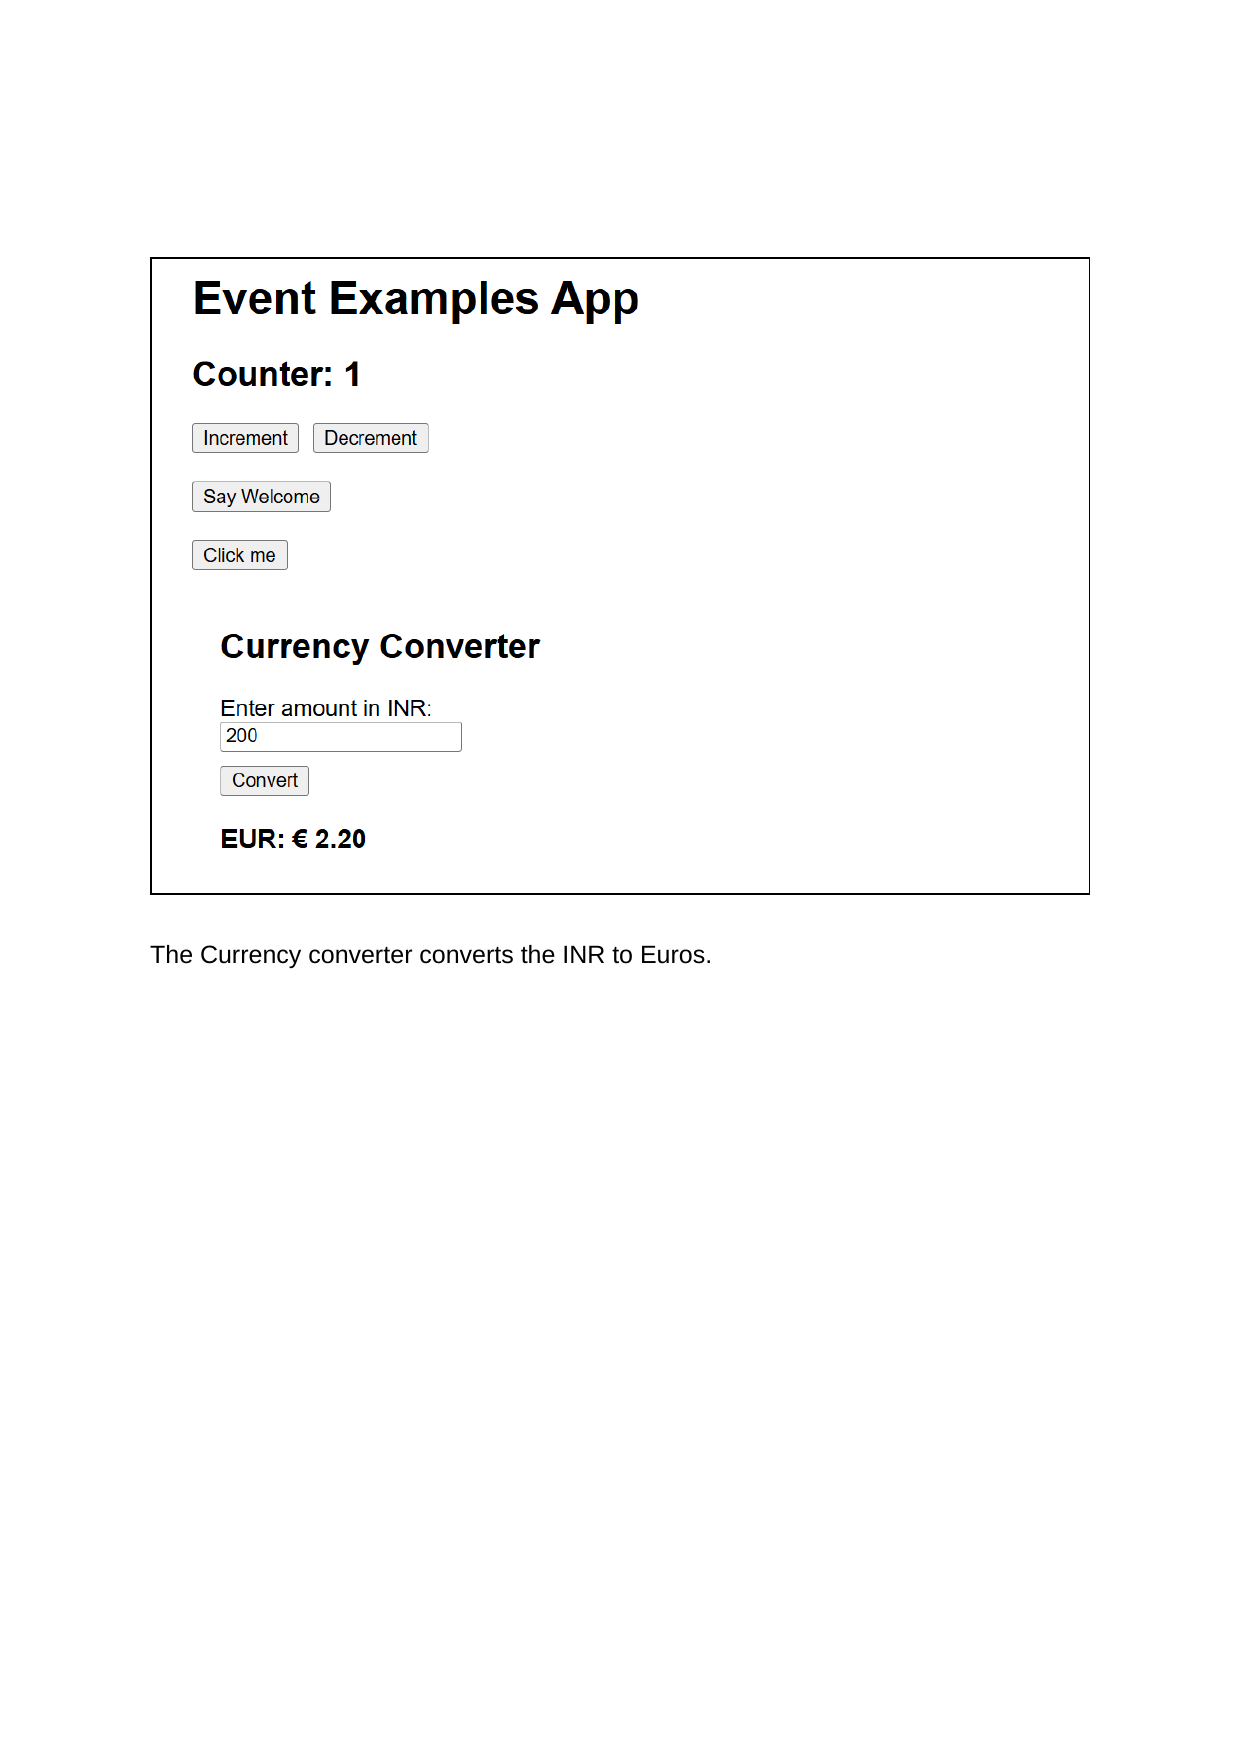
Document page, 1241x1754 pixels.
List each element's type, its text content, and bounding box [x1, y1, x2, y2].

picture [152, 259, 1089, 893]
text The Currency converter converts the INR to Euros. [150, 941, 1090, 969]
